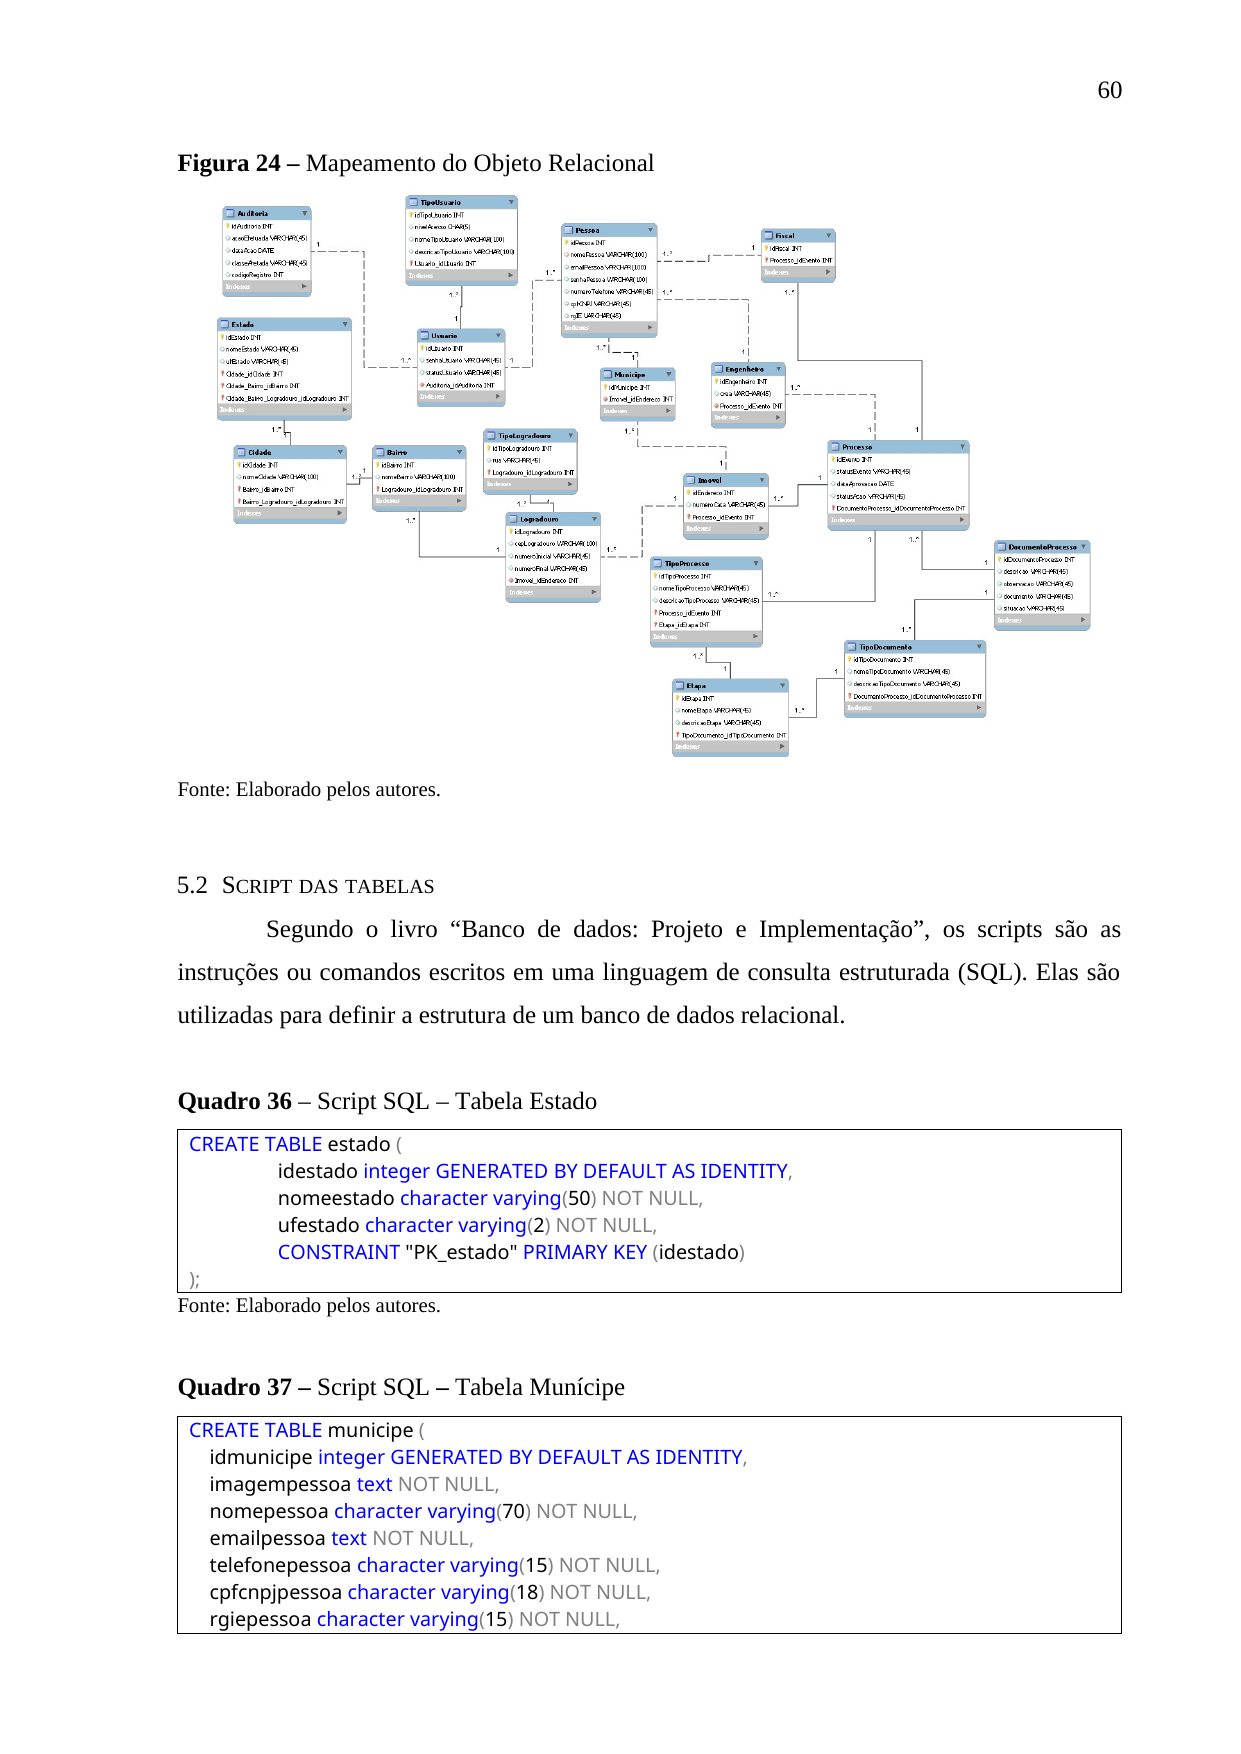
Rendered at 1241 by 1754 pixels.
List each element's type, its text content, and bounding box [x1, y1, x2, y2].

text Fonte: Elaborado pelos autores. [177, 777, 1122, 801]
picture [205, 190, 1095, 763]
text Fonte: Elaborado pelos autores. [177, 1293, 1122, 1317]
text Segundo o livro “Banco de dados: Projeto e Implementação”, os scripts são as instruções ou comandos escritos em uma linguagem de consulta estruturada (SQL). Elas são utilizadas para definir a estrutura de um banco de dados relacional. [177, 914, 1122, 1029]
table_header CREATE TABLE estado ( idestado integer GENERATED BY DEFAULT AS IDENTITY, nomeestado character varying(50) NOT NULL, ufestado character varying(2) NOT NULL, CONSTRAINT "PK_estado" PRIMARY KEY (idestado) ); [178, 1130, 1121, 1292]
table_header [178, 1417, 1121, 1632]
text Quadro 36 – Script SQL – Tabela Estado [177, 1086, 1122, 1115]
text Quadro 37 – Script SQL – Tabela Munícipe [177, 1372, 1122, 1401]
subtitle Script das tabelas [177, 871, 1122, 899]
